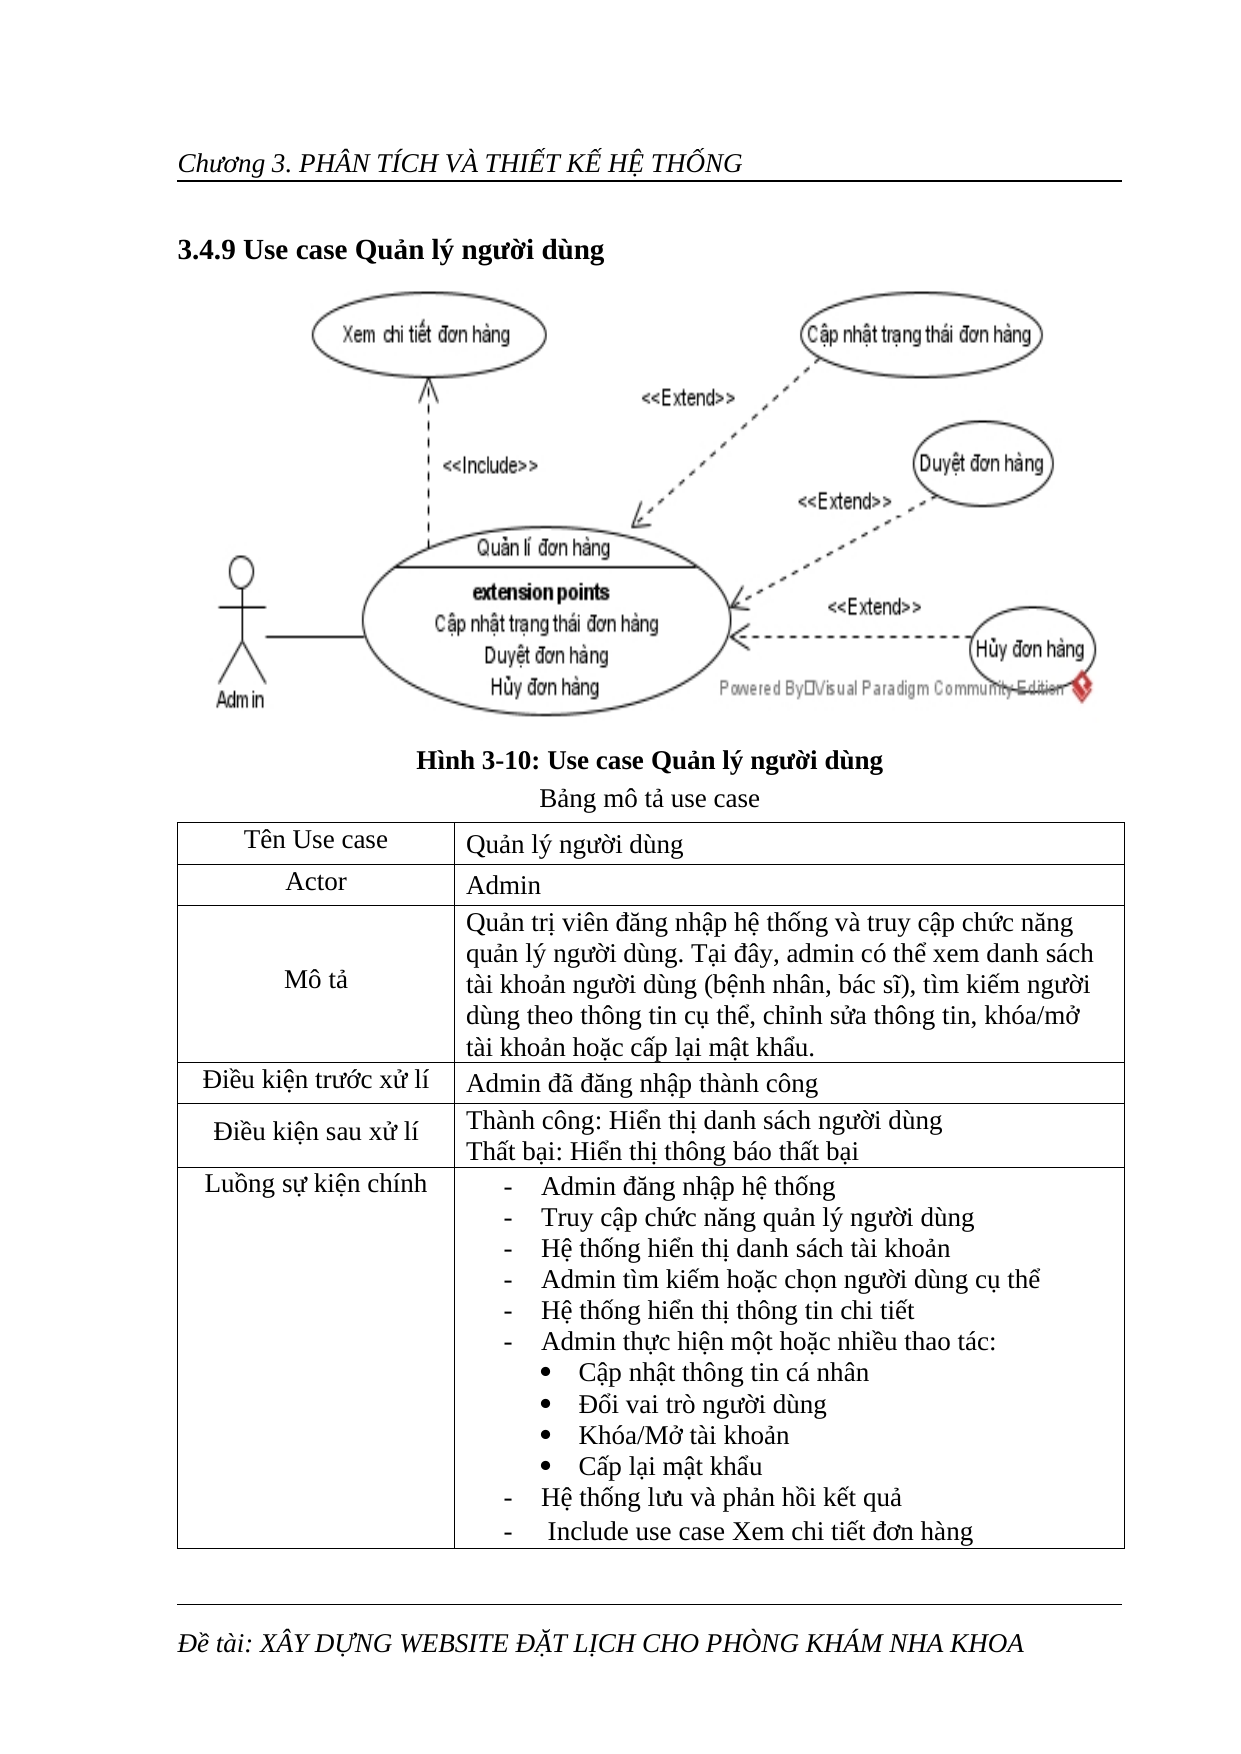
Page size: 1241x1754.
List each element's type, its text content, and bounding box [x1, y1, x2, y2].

text Hình 3-10: Use case Quản lý người dùng [177, 744, 1122, 776]
table_cell Admin [455, 865, 1124, 905]
table_cell Quản trị viên đăng nhập hệ thống và truy cập chức năng quản lý người dùng. Tại đây, admin có thể xem danh sách tài khoản người dùng (bệnh nhân, bác sĩ), tìm kiếm người dùng theo thông tin cụ thể, chỉnh sửa thông tin, khóa/mở tài khoản hoặc cấp lại mật khẩu. [455, 906, 1124, 1062]
table_header Tên Use case [178, 823, 454, 863]
table_cell Admin đã đăng nhập thành công [455, 1063, 1124, 1103]
table_cell Luồng sự kiện chính [178, 1168, 454, 1548]
text Bảng mô tả use case [177, 782, 1122, 813]
table_cell Thành công: Hiển thị danh sách người dùng Thất bại: Hiển thị thông báo thất bại [455, 1104, 1124, 1167]
table_cell Điều kiện trước xử lí [178, 1063, 454, 1103]
table_cell Mô tả [178, 906, 454, 1062]
table_cell Điều kiện sau xử lí [178, 1104, 454, 1167]
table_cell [455, 1168, 1124, 1548]
text 3.4.9 Use case Quản lý người dùng [177, 232, 1122, 266]
table_header Quản lý người dùng [455, 823, 1124, 863]
table_cell Actor [178, 865, 454, 905]
picture [198, 288, 1101, 723]
